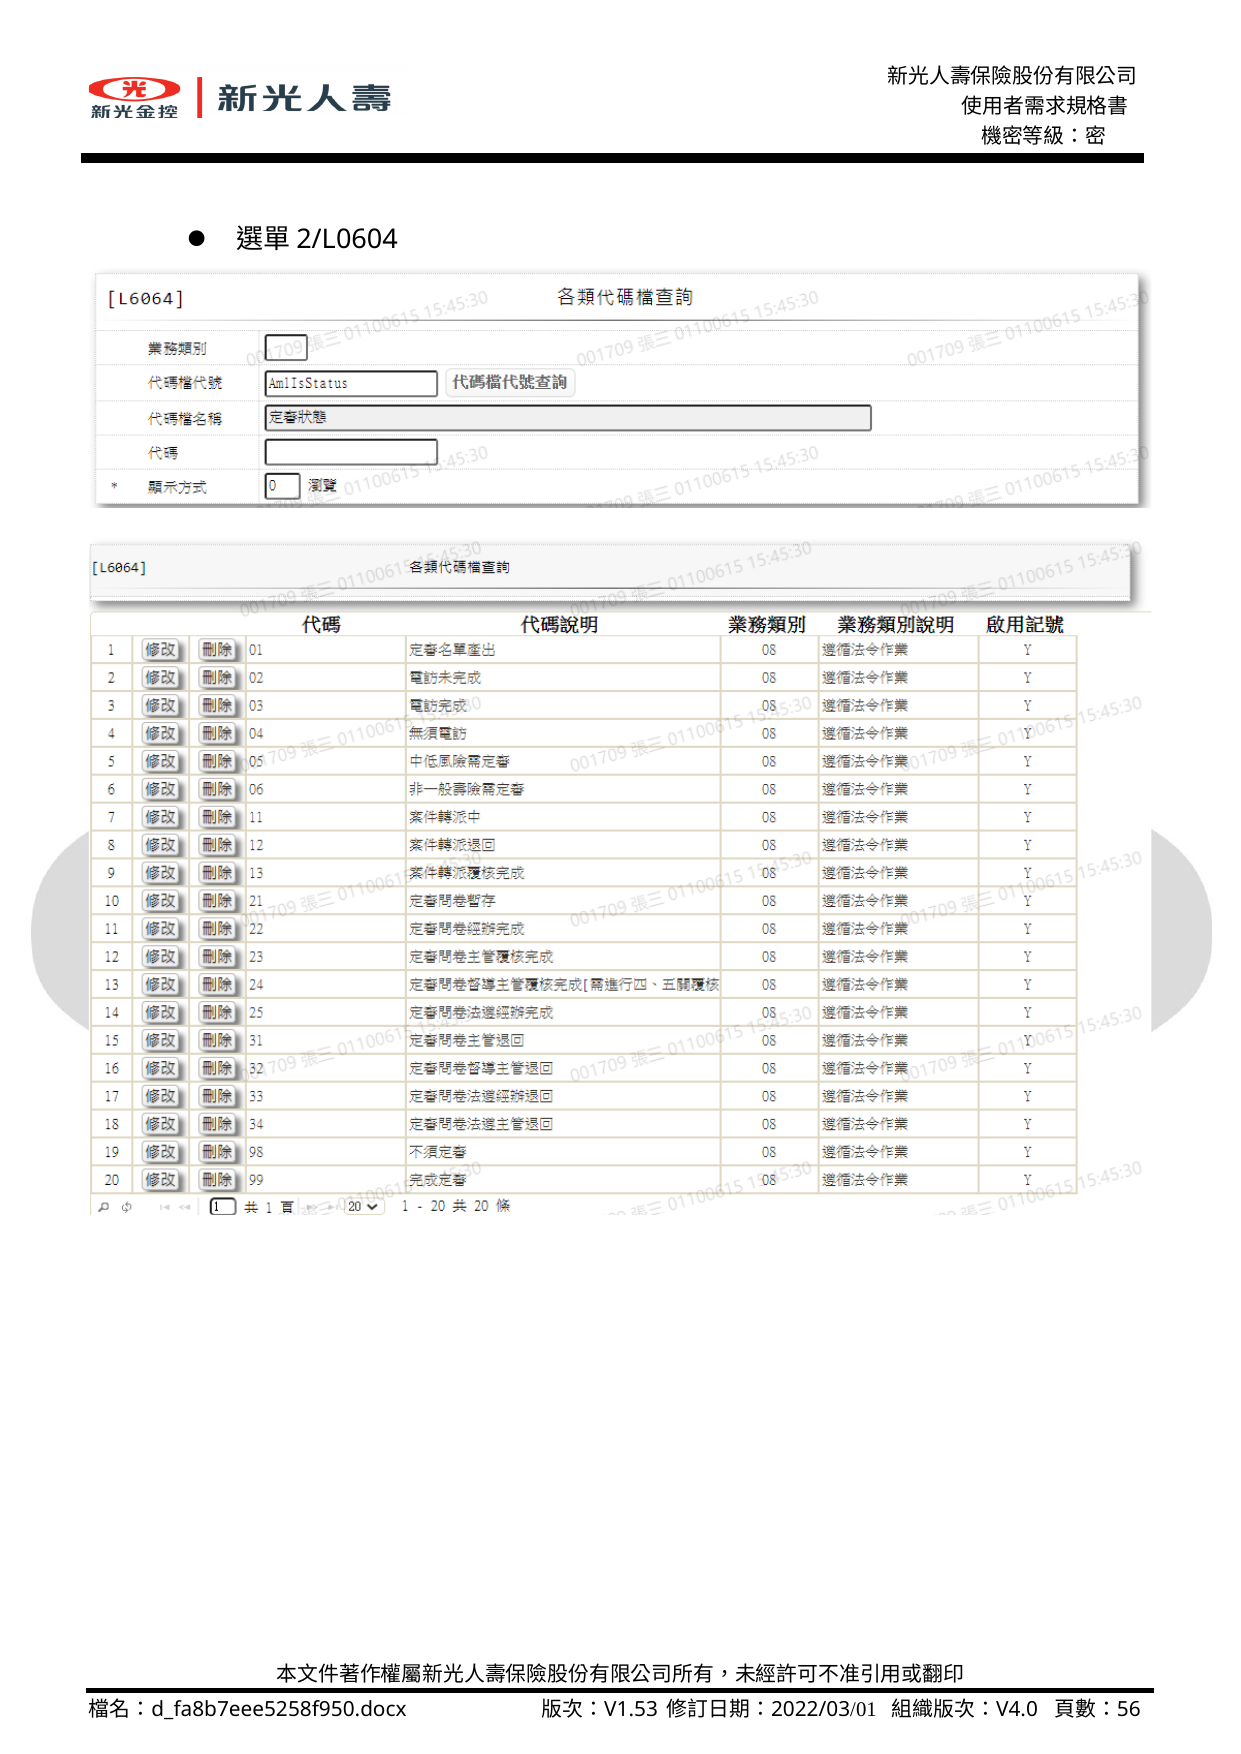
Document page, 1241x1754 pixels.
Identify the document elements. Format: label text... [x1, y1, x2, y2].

picture [25, 536, 1215, 1215]
picture [88, 61, 414, 118]
list 選單2/L0604 [186, 217, 1152, 257]
picture [88, 268, 1152, 508]
